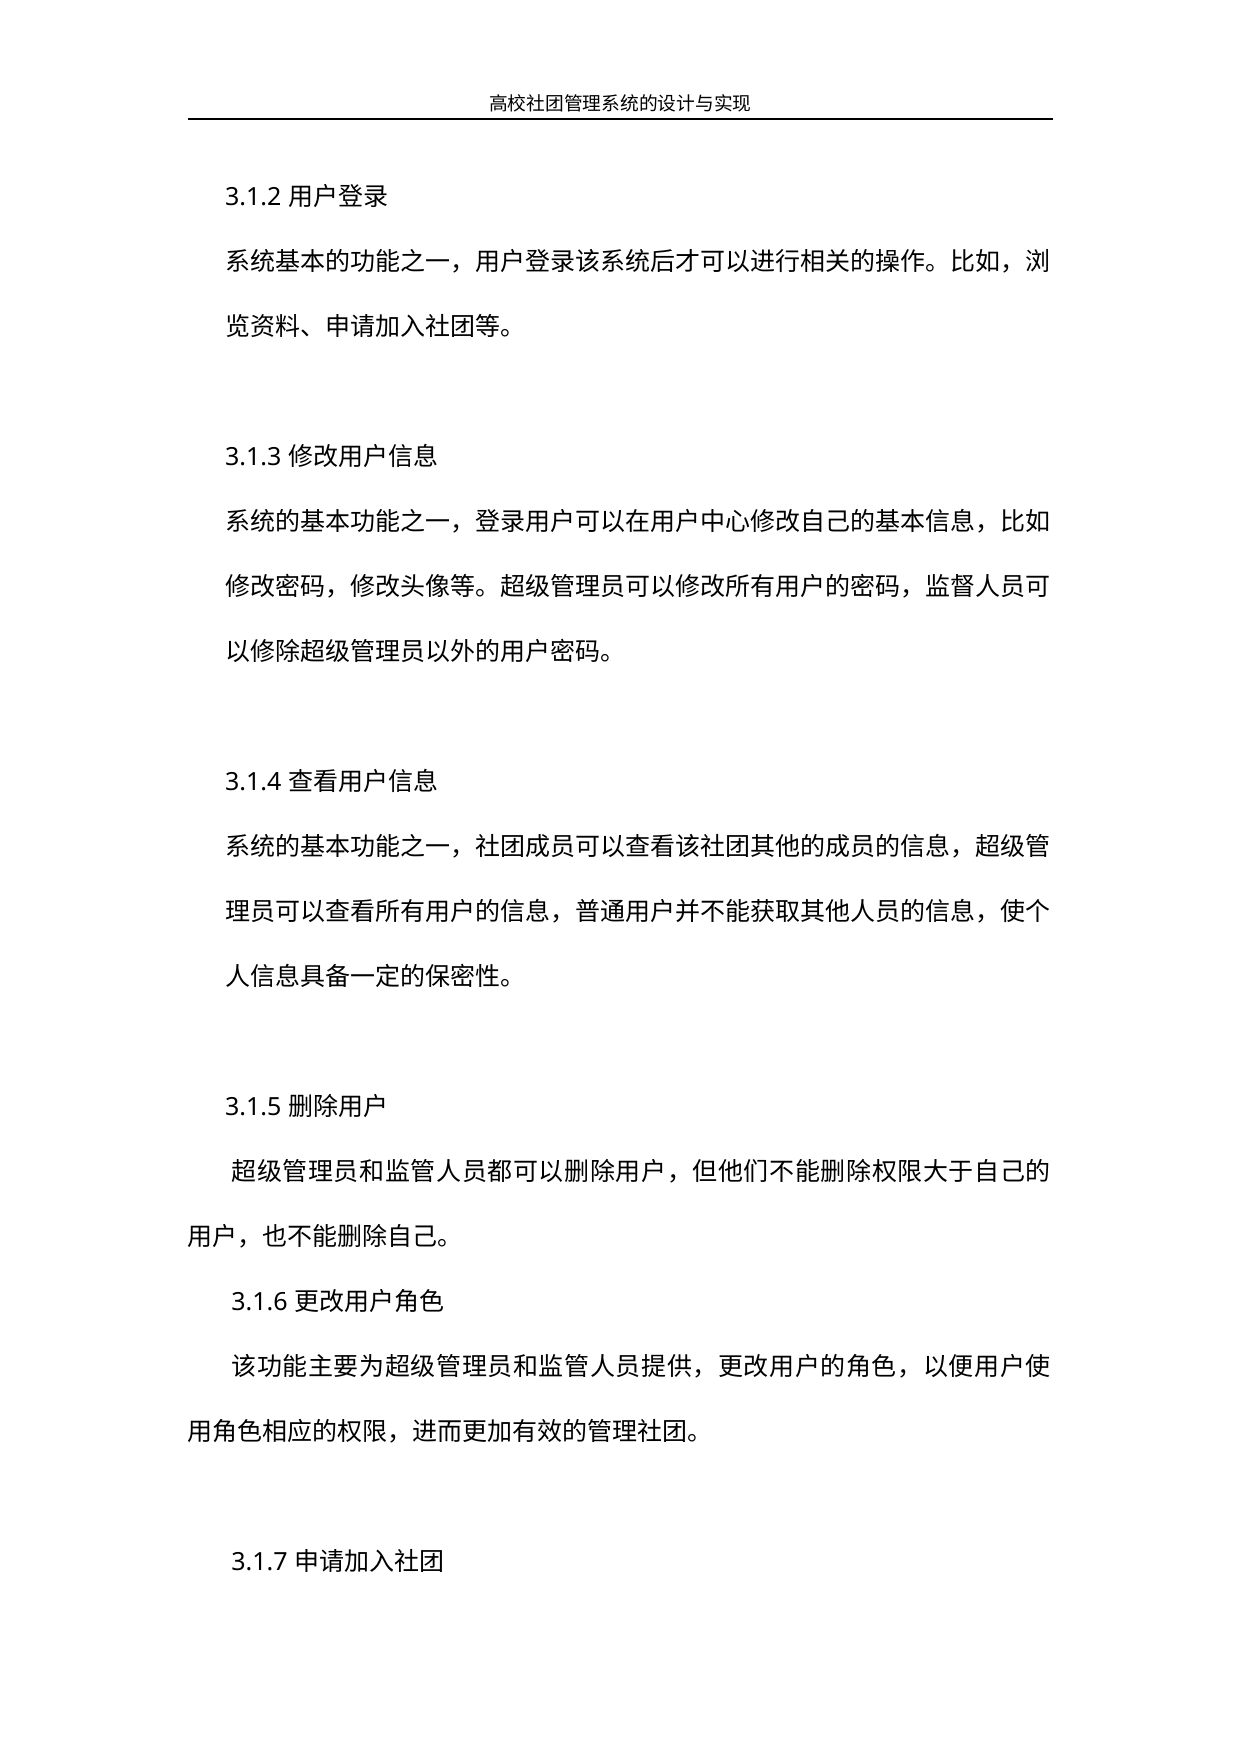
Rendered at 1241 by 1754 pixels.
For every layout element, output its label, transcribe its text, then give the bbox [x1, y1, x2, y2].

list 系统的基本功能之一，社团成员可以查看该社团其他的成员的信息，超级管理员可以查看所有用户的信息，普通用户并不能获取其他人员的信息，使个人信息具备一定的保密性。 [225, 812, 1053, 1007]
list 3.1.5 删除用户 [225, 1072, 1053, 1137]
text 3.1.7 申请加入社团 [187, 1527, 1053, 1592]
list 3.1.4 查看用户信息 [225, 747, 1053, 812]
list 3.1.2 用户登录 [225, 162, 1053, 227]
text 该功能主要为超级管理员和监管人员提供，更改用户的角色，以便用户使用角色相应的权限，进而更加有效的管理社团。 [187, 1332, 1053, 1462]
list 系统的基本功能之一，登录用户可以在用户中心修改自己的基本信息，比如修改密码，修改头像等。超级管理员可以修改所有用户的密码，监督人员可以修除超级管理员以外的用户密码。 [225, 487, 1053, 682]
text 3.1.3 修改用户信息 [187, 422, 1053, 487]
list 系统基本的功能之一，用户登录该系统后才可以进行相关的操作。比如，浏览资料、申请加入社团等。 [225, 227, 1053, 357]
text 3.1.6 更改用户角色 [187, 1267, 1053, 1332]
text 超级管理员和监管人员都可以删除用户，但他们不能删除权限大于自己的用户，也不能删除自己。 [187, 1137, 1053, 1267]
